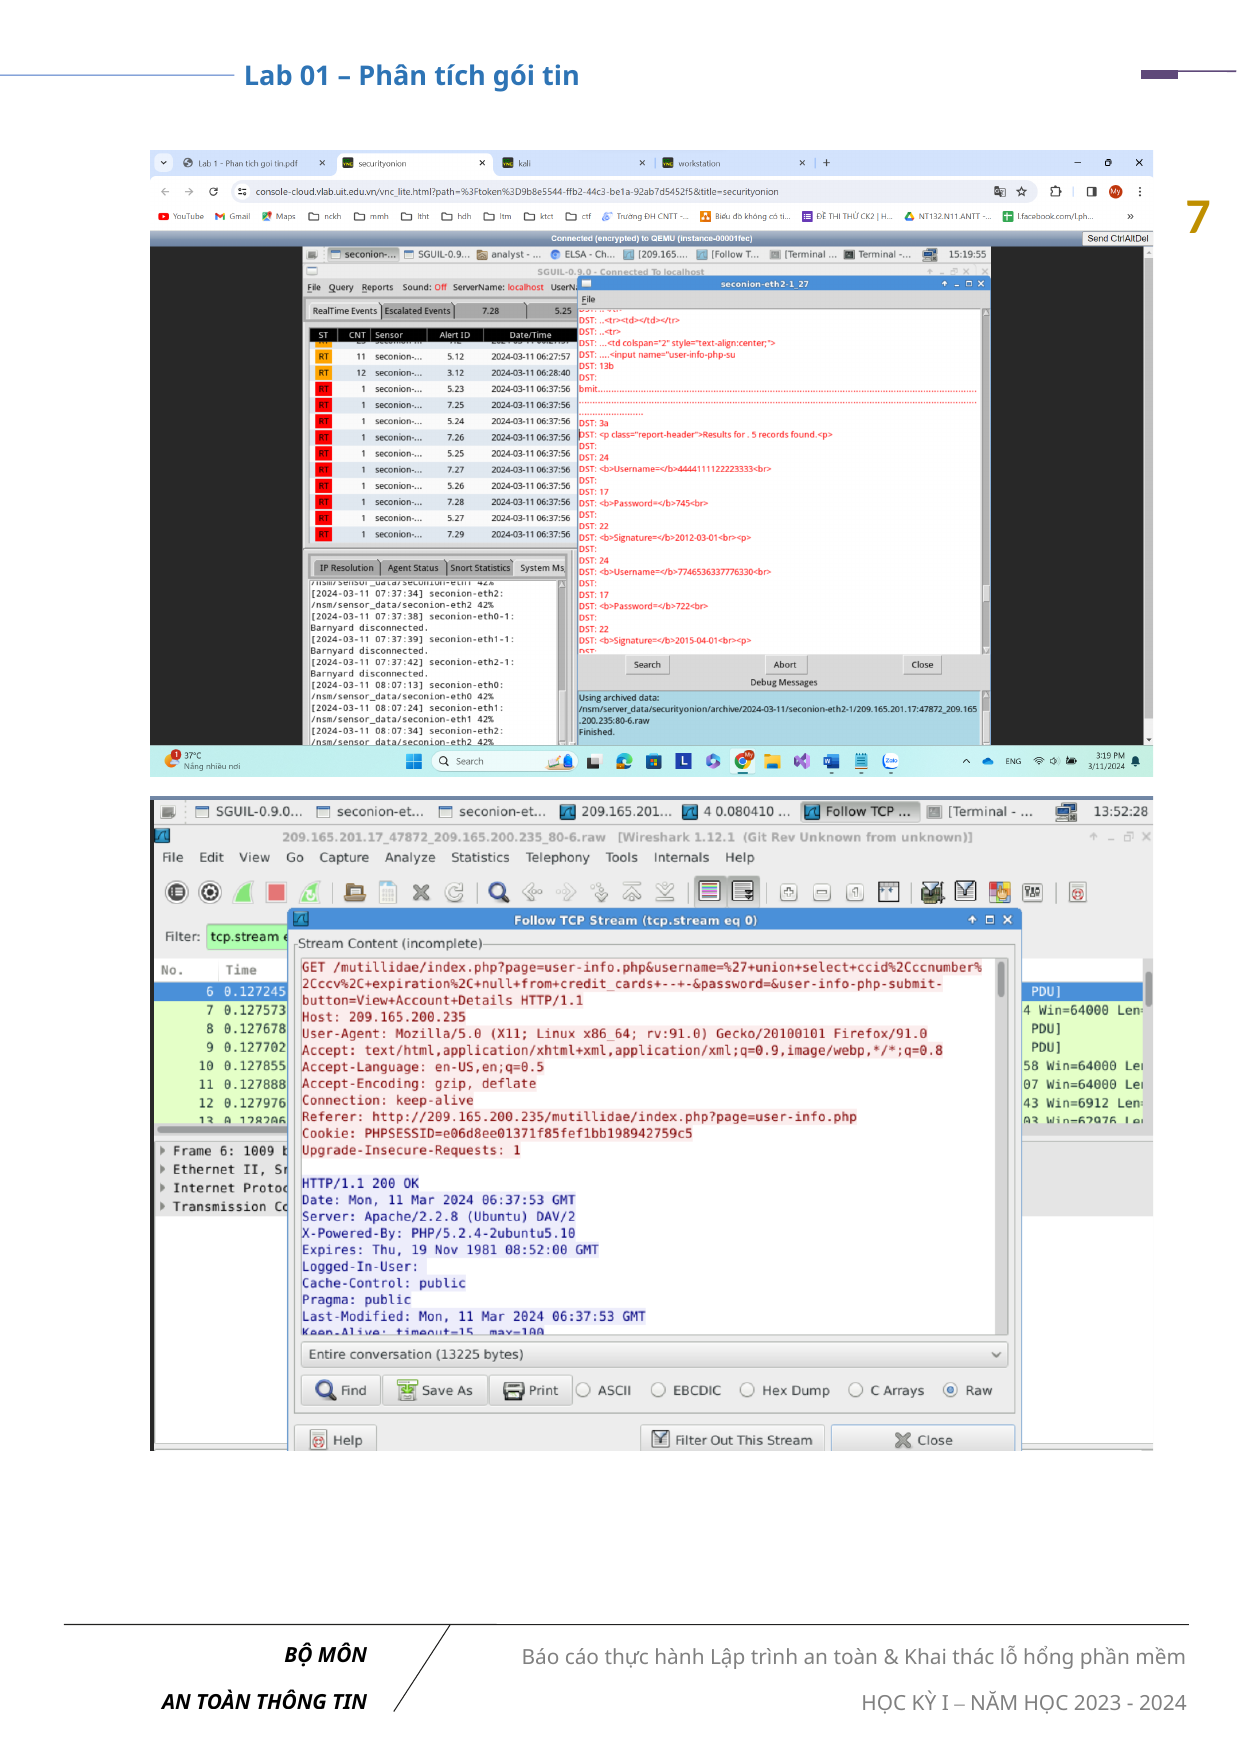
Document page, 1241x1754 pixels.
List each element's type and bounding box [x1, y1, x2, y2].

picture [150, 796, 1154, 1451]
picture [150, 150, 1154, 777]
